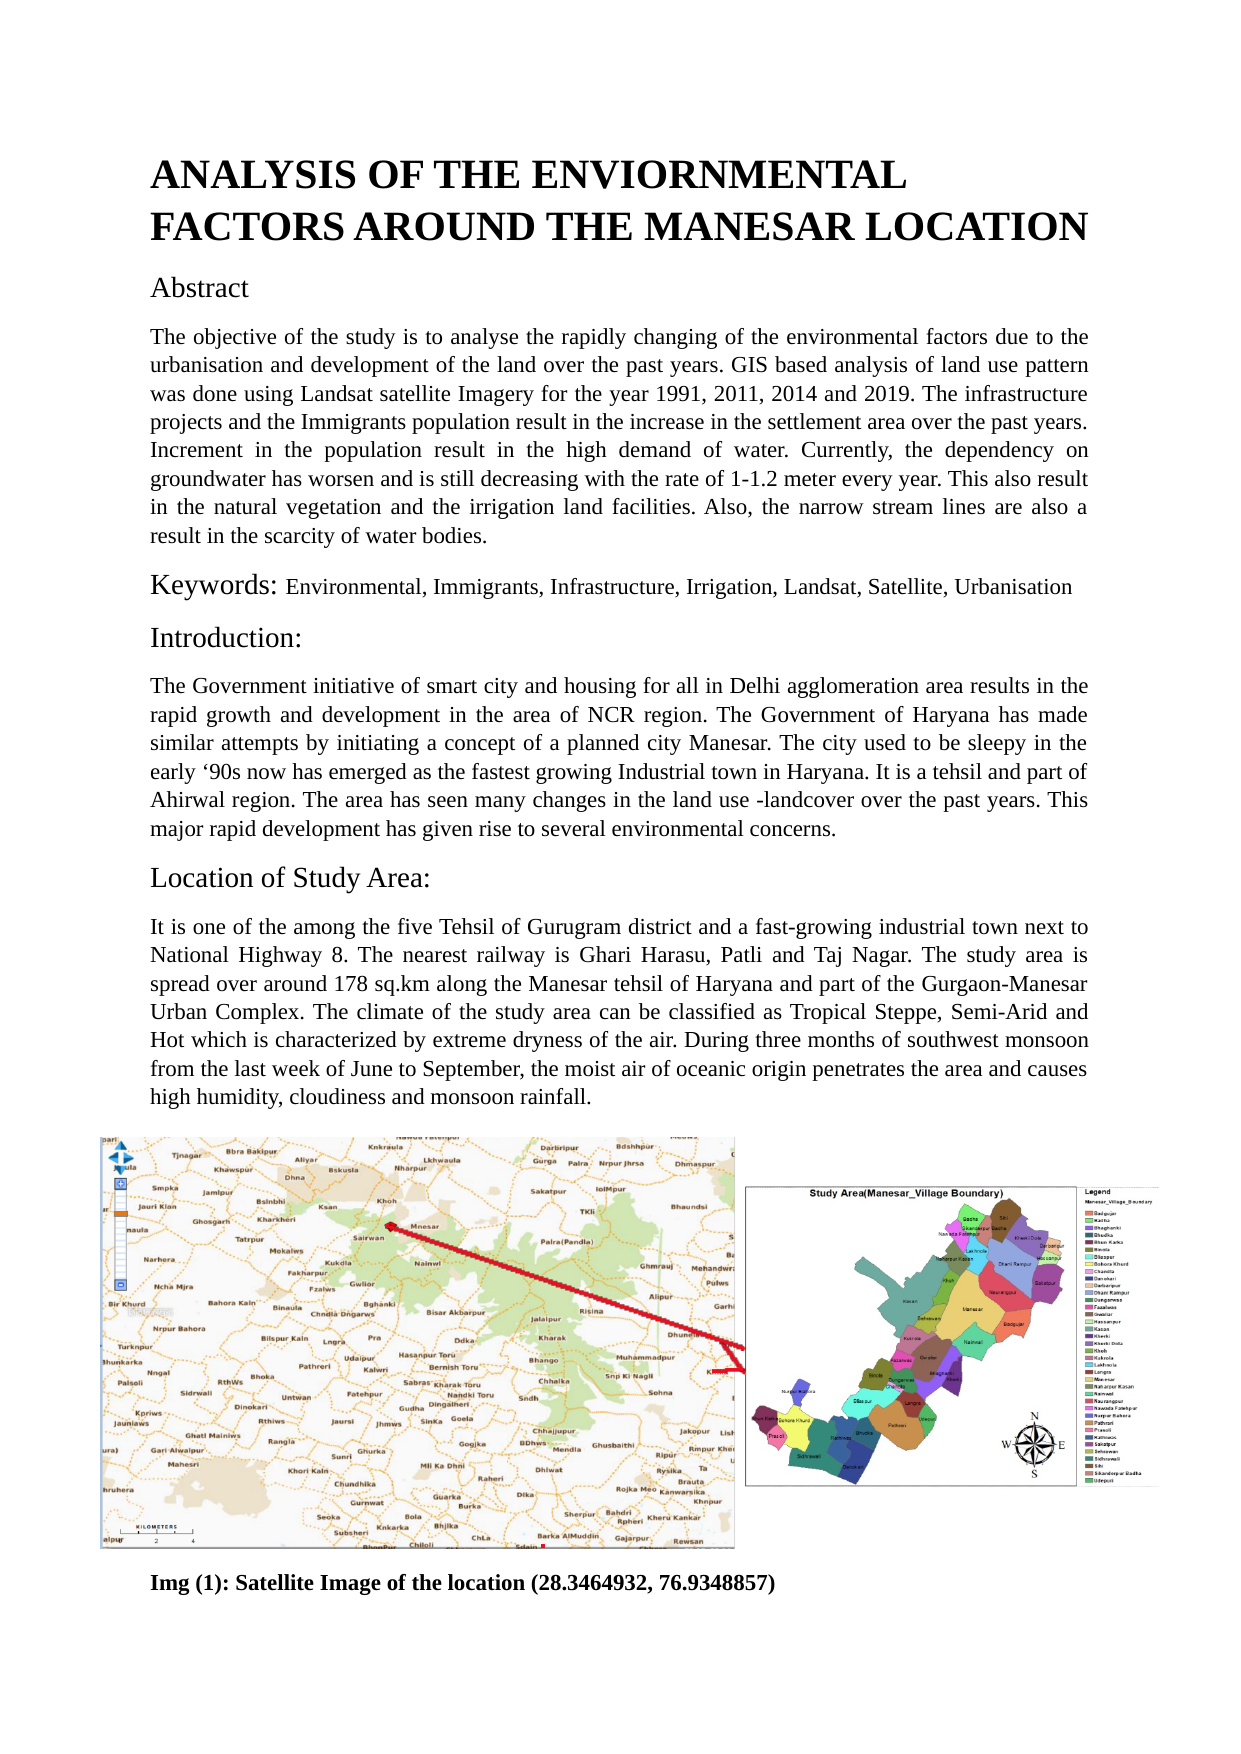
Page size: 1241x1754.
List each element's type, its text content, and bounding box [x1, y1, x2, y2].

text Location of Study Area: [150, 860, 1090, 893]
text Abstract [150, 270, 1090, 303]
text The Government initiative of smart city and housing for all in Delhi agglomeration area results in the rapid growth and development in the area of NCR region. The Government of Haryana has made similar attempts by initiating a concept of a planned city Manesar. The city used to be sleepy in the early ‘90s now has emerged as the fastest growing Industrial town in Haryana. It is a tehsil and part of Ahirwal region. The area has seen many changes in the land use -landcover over the past years. This major rapid development has given rise to several environmental concerns. [150, 673, 1090, 841]
text It is one of the among the five Tehsil of Gurugram district and a fast-growing industrial town next to National Highway 8. The nearest railway is Ghari Harasu, Patli and Taj Nagar. The study area is spread over around 178 sq.km along the Manesar tehsil of Haryana and part of the Gurgaon-Manesar Urban Complex. The climate of the study area can be classified as Tropical Steppe, Semi-Arid and Hot which is characterized by extreme dryness of the air. During three months of southwest monsoon from the last week of June to September, the moist air of oceanic origin penetrates the area and causes high humidity, cloudiness and monsoon rainfall. [150, 913, 1090, 1110]
text Keywords: Environmental, Immigrants, Infrastructure, Irrigation, Landsat, Satellite, Urbanisation [150, 567, 1090, 601]
text ANALYSIS OF THE ENVIORNMENTAL FACTORS AROUND THE MANESAR LOCATION [150, 150, 1090, 249]
text Introduction: [150, 620, 1090, 653]
picture [100, 1137, 1159, 1549]
text The objective of the study is to analyse the rapidly changing of the environmental factors due to the urbanisation and development of the land over the past years. GIS based analysis of land use pattern was done using Landsat satellite Imagery for the year 1991, 2011, 2014 and 2019. The infrastructure projects and the Immigrants population result in the increase in the settlement area over the past years. Increment in the population result in the high demand of water. Currently, the dependency on groundwater has worsen and is still decreasing with the rate of 1-1.2 meter every year. This also result in the natural vegetation and the irrigation land facilities. Also, the narrow stream lines are also a result in the scarcity of water bodies. [150, 323, 1090, 548]
text Img (1): Satellite Image of the location (28.3464932, 76.9348857) [150, 1569, 1090, 1596]
